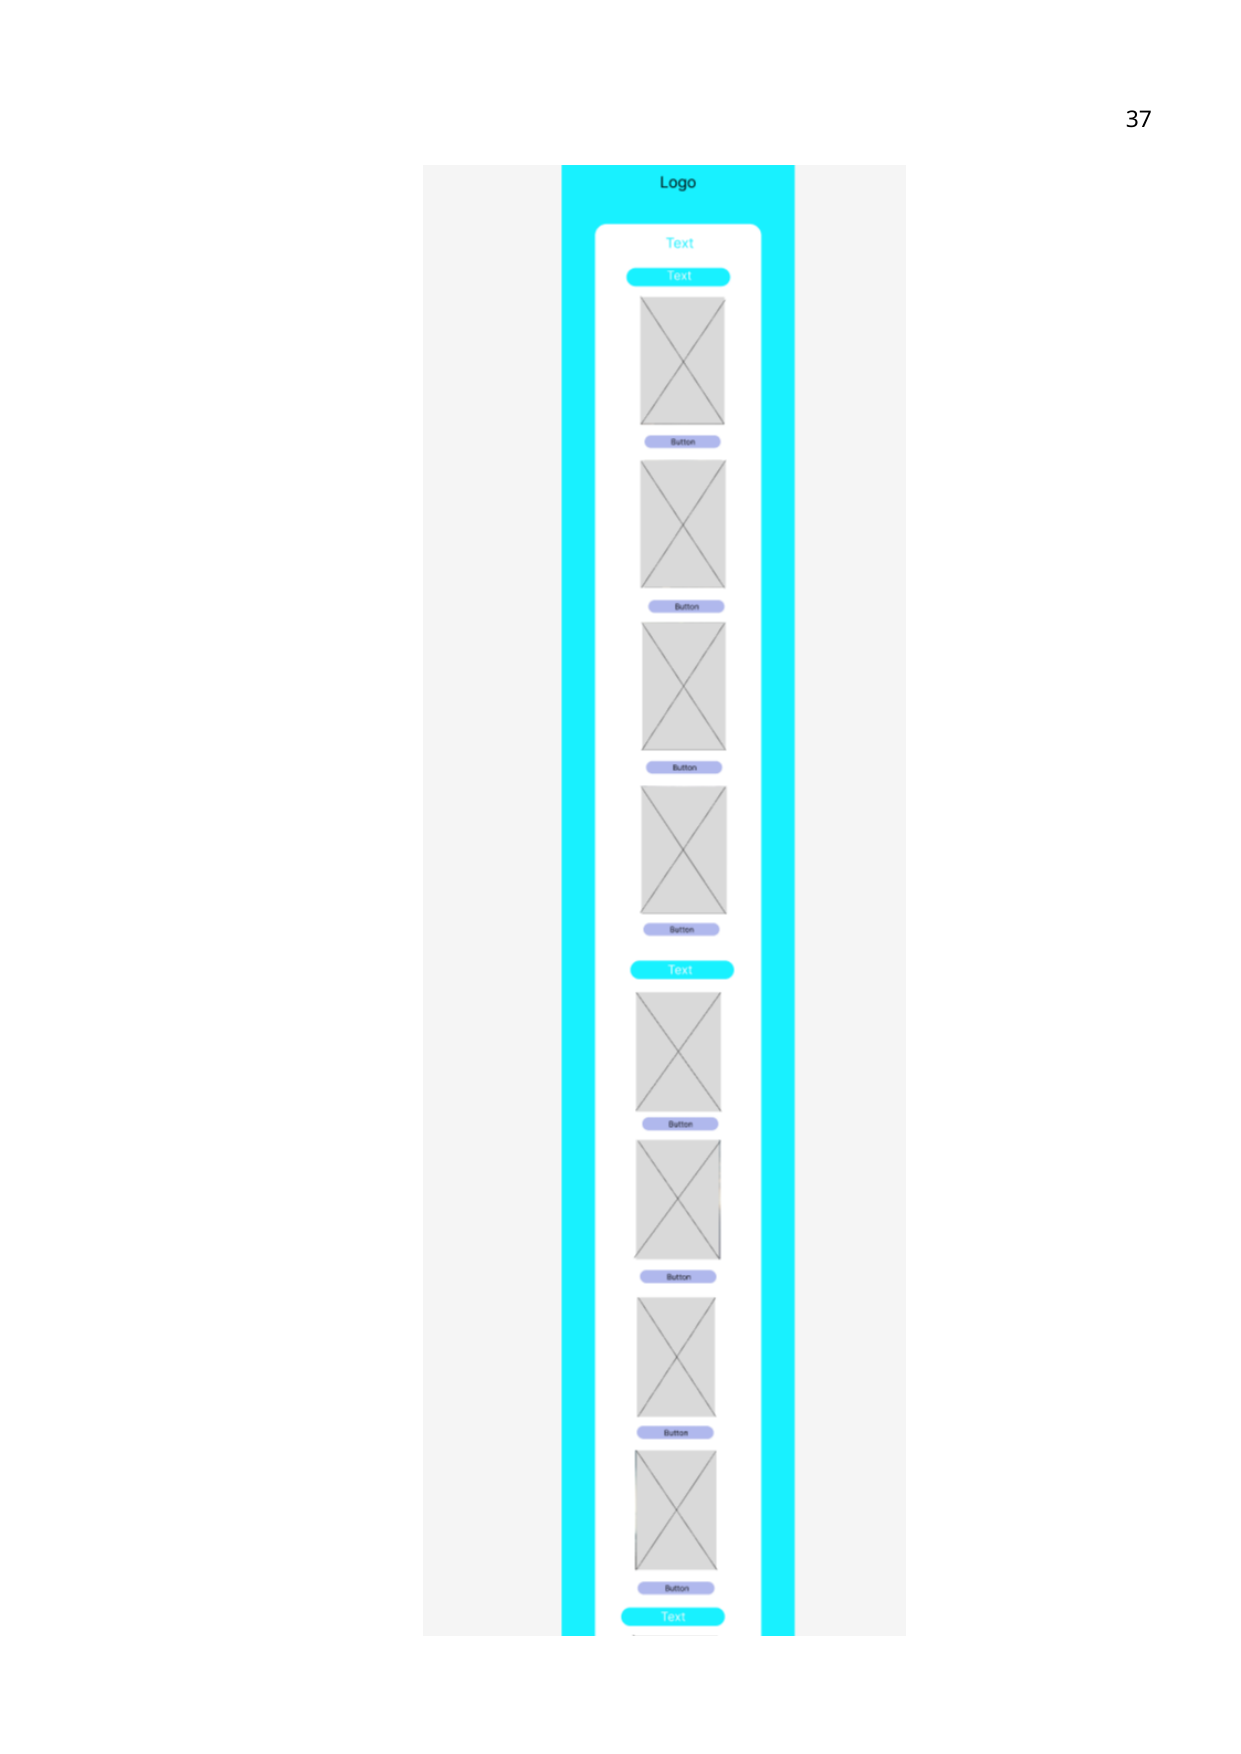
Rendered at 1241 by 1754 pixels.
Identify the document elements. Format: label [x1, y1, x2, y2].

picture [423, 165, 906, 1636]
